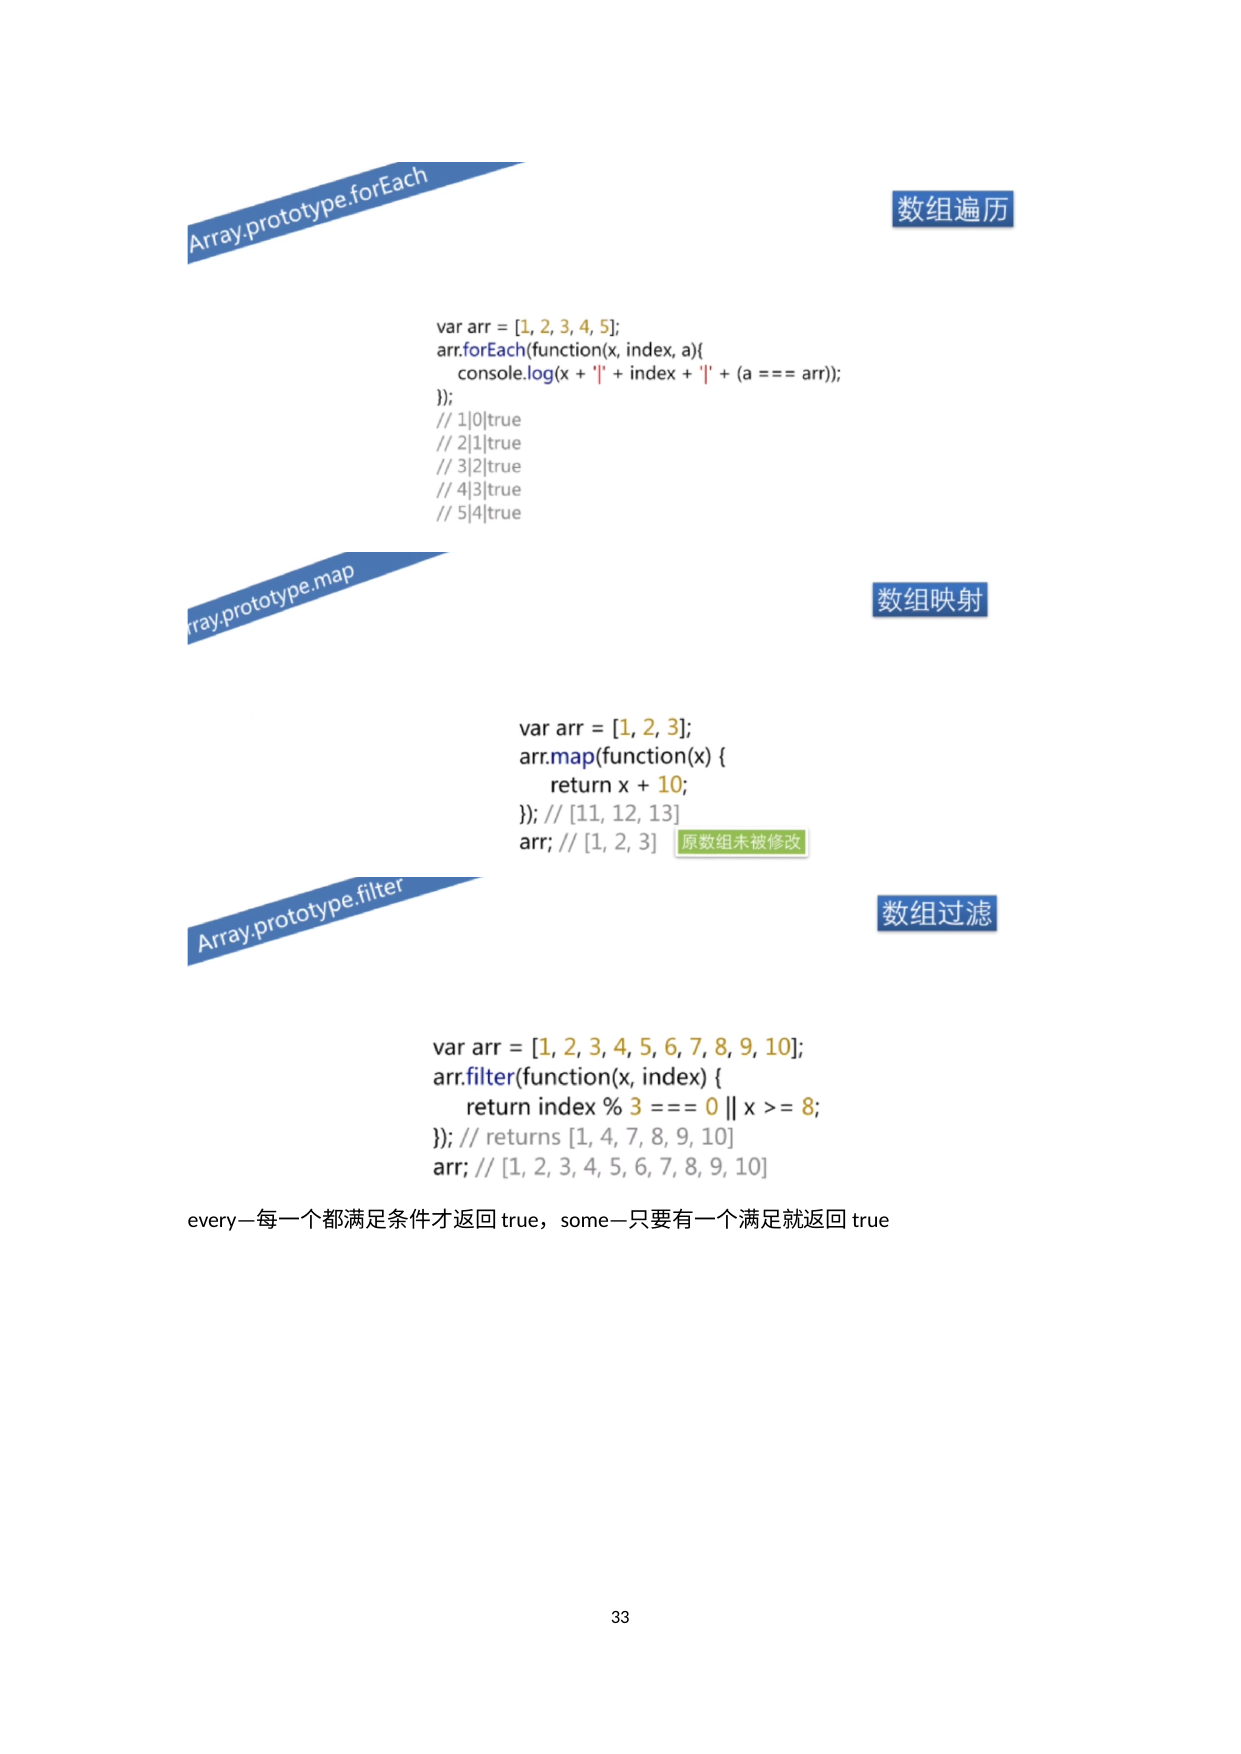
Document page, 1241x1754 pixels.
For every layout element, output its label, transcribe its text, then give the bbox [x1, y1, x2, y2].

picture [187, 552, 1053, 874]
picture [187, 877, 1053, 1188]
text every—每一个都满足条件才返回true，some—只要有一个满足就返回true [187, 1202, 1053, 1234]
picture [187, 162, 1053, 538]
